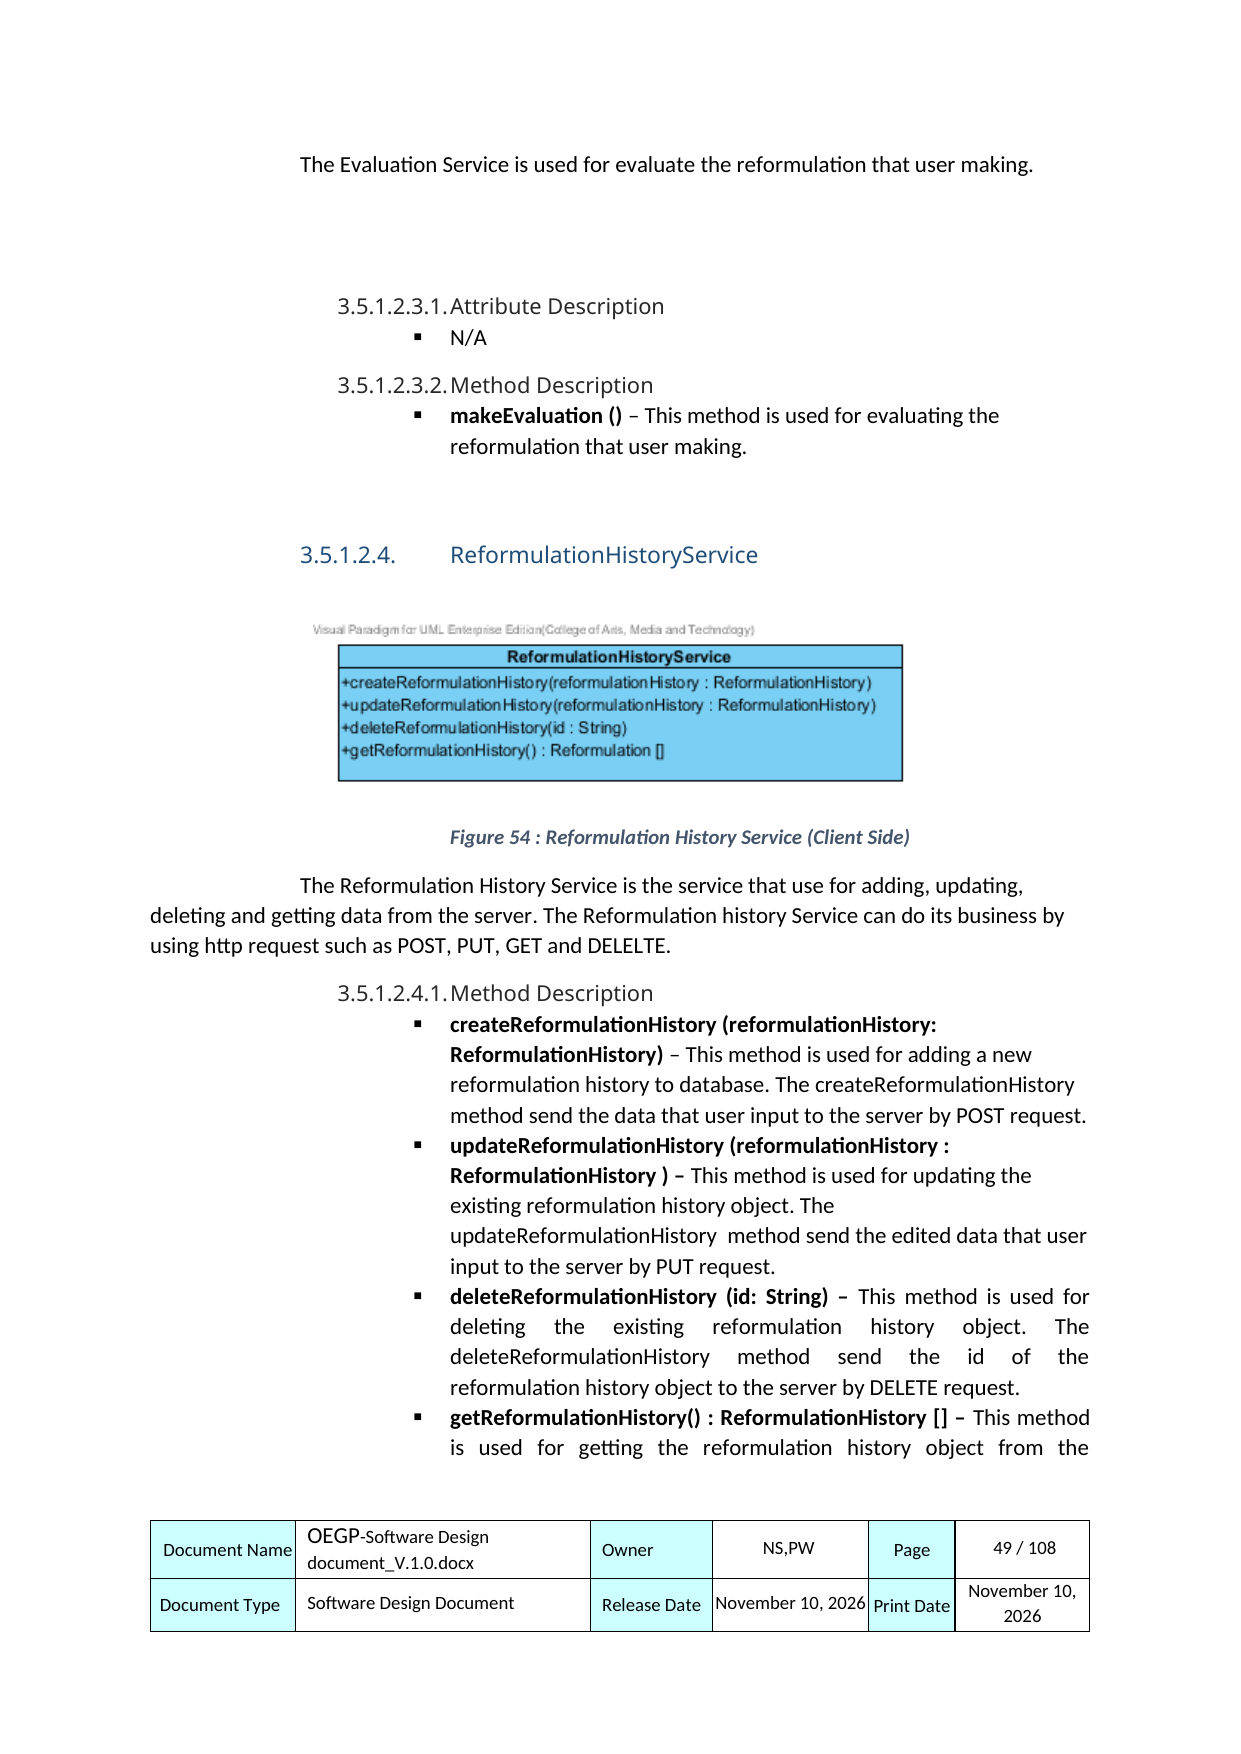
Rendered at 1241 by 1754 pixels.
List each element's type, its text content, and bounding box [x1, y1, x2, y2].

subtitle Attribute Description [337, 291, 1090, 320]
subtitle Method Description [337, 369, 1090, 399]
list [412, 1403, 1090, 1461]
subtitle Method Description [337, 978, 1090, 1008]
subtitle ReformulationHistoryService [300, 539, 1090, 570]
list updateReformulationHistory (reformulationHistory : ReformulationHistory ) – This method is used for updating the existing reformulation history object. The updateReformulationHistory method send the edited data that user input to the server by PUT request. [412, 1131, 1090, 1280]
list createReformulationHistory (reformulationHistory: ReformulationHistory) – This method is used for adding a new reformulation history to database. The createReformulationHistory method send the data that user input to the server by POST request. [412, 1010, 1090, 1129]
text Figure 54 : Reformulation History Service (Client Side) [150, 824, 1090, 850]
list N/A [412, 323, 1090, 351]
list deleteReformulationHistory (id: String) – This method is used for deleting the existing reformulation history object. The deleteReformulationHistory method send the id of the reformulation history object to the server by DELETE request. [412, 1282, 1090, 1401]
picture [313, 619, 927, 806]
text The Evaluation Service is used for evaluate the reformulation that user making. [150, 150, 1090, 178]
text The Reformulation History Service is the service that use for adding, updating, deleting and getting data from the server. The Reformulation history Service can do its business by using http request such as POST, PUT, GET and DELELTE. [150, 871, 1090, 959]
list makeEvaluation () – This method is used for evaluating the reformulation that user making. [412, 402, 1090, 460]
